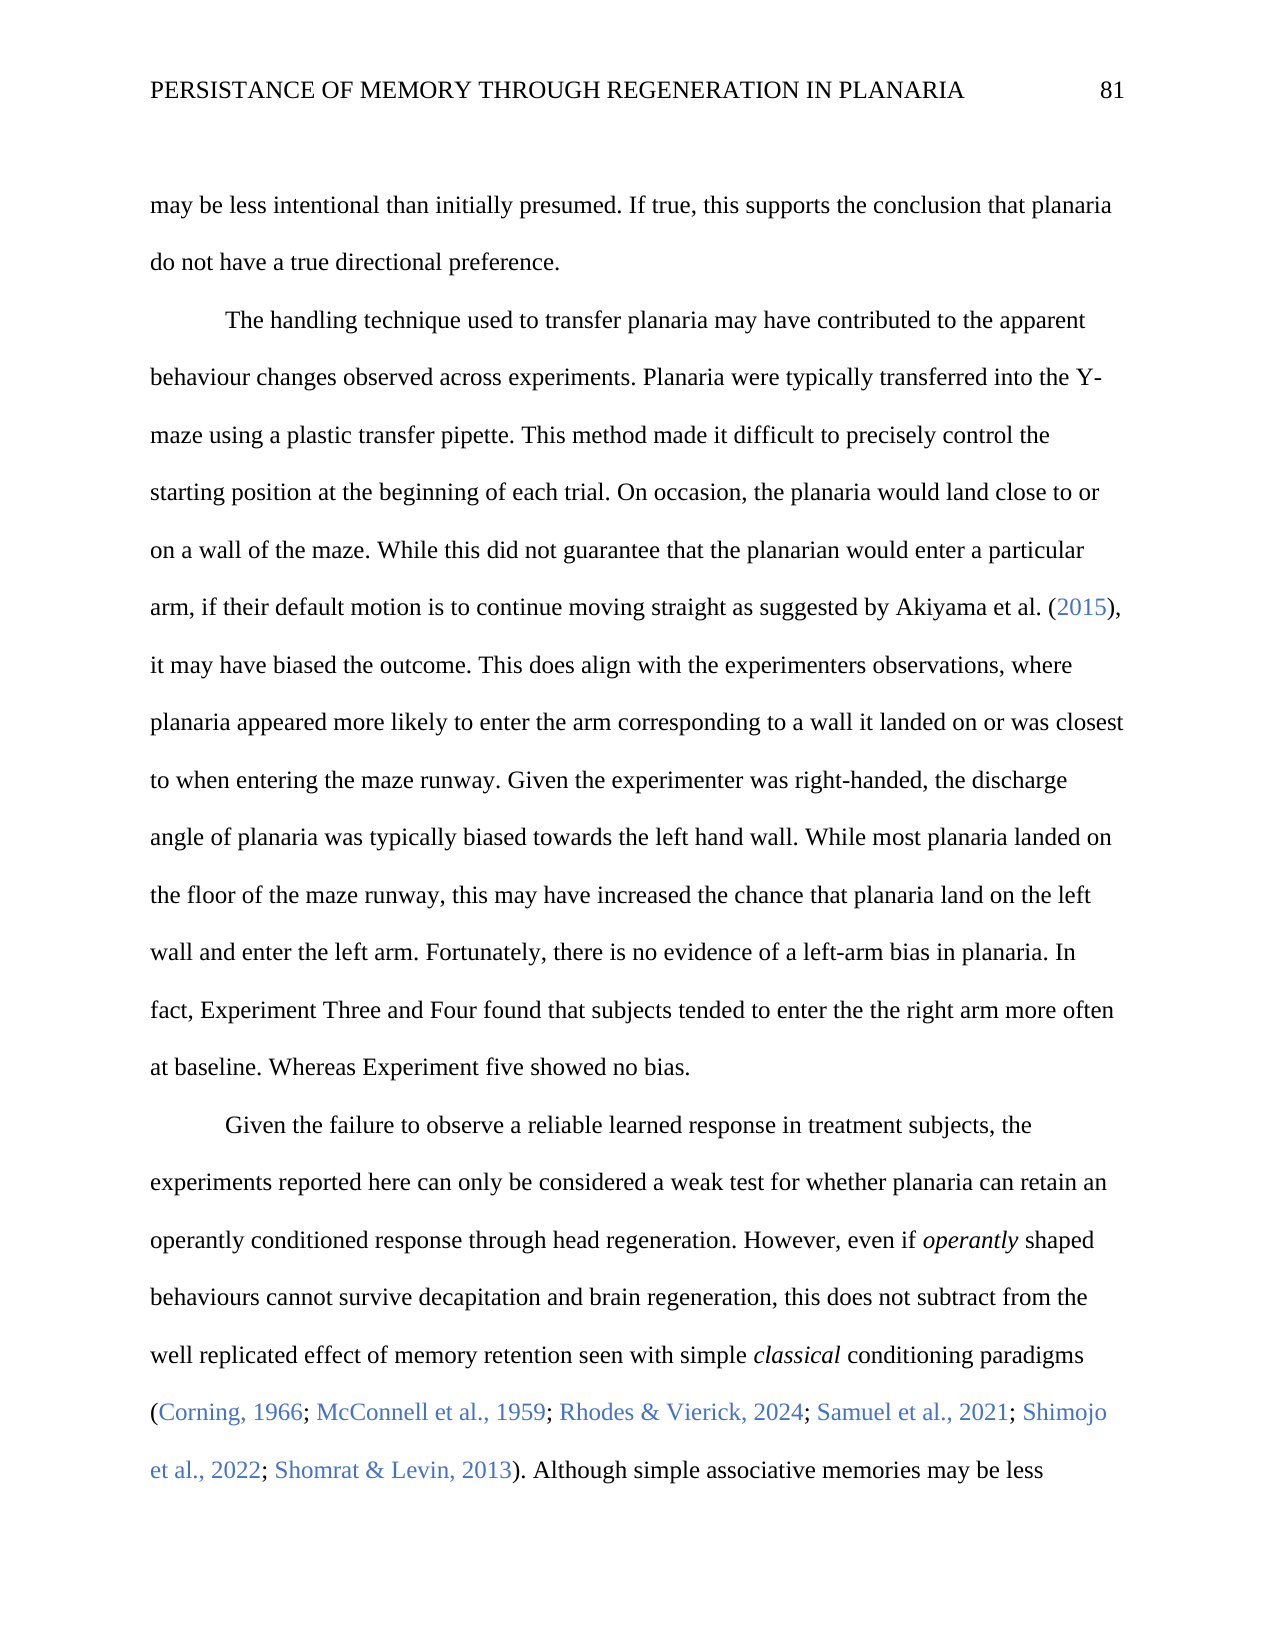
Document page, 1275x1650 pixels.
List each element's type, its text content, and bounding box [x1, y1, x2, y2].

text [150, 190, 1125, 276]
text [150, 1110, 1125, 1484]
text The handling technique used to transfer planaria may have contributed to the apparent behaviour changes observed across experiments. Planaria were typically transferred into the Y-maze using a plastic transfer pipette. This method made it difficult to precisely control the starting position at the beginning of each trial. On occasion, the planaria would land close to or on a wall of the maze. While this did not guarantee that the planarian would enter a particular arm, if their default motion is to continue moving straight as suggested by Akiyama et al. (2015), it may have biased the outcome. This does align with the experimenters observations, where planaria appeared more likely to enter the arm corresponding to a wall it landed on or was closest to when entering the maze runway. Given the experimenter was right-handed, the discharge angle of planaria was typically biased towards the left hand wall. While most planaria landed on the floor of the maze runway, this may have increased the chance that planaria land on the left wall and enter the left arm. Fortunately, there is no evidence of a left-arm bias in planaria. In fact, Experiment Three and Four found that subjects tended to enter the the right arm more often at baseline. Whereas Experiment five showed no bias. [150, 305, 1125, 1081]
